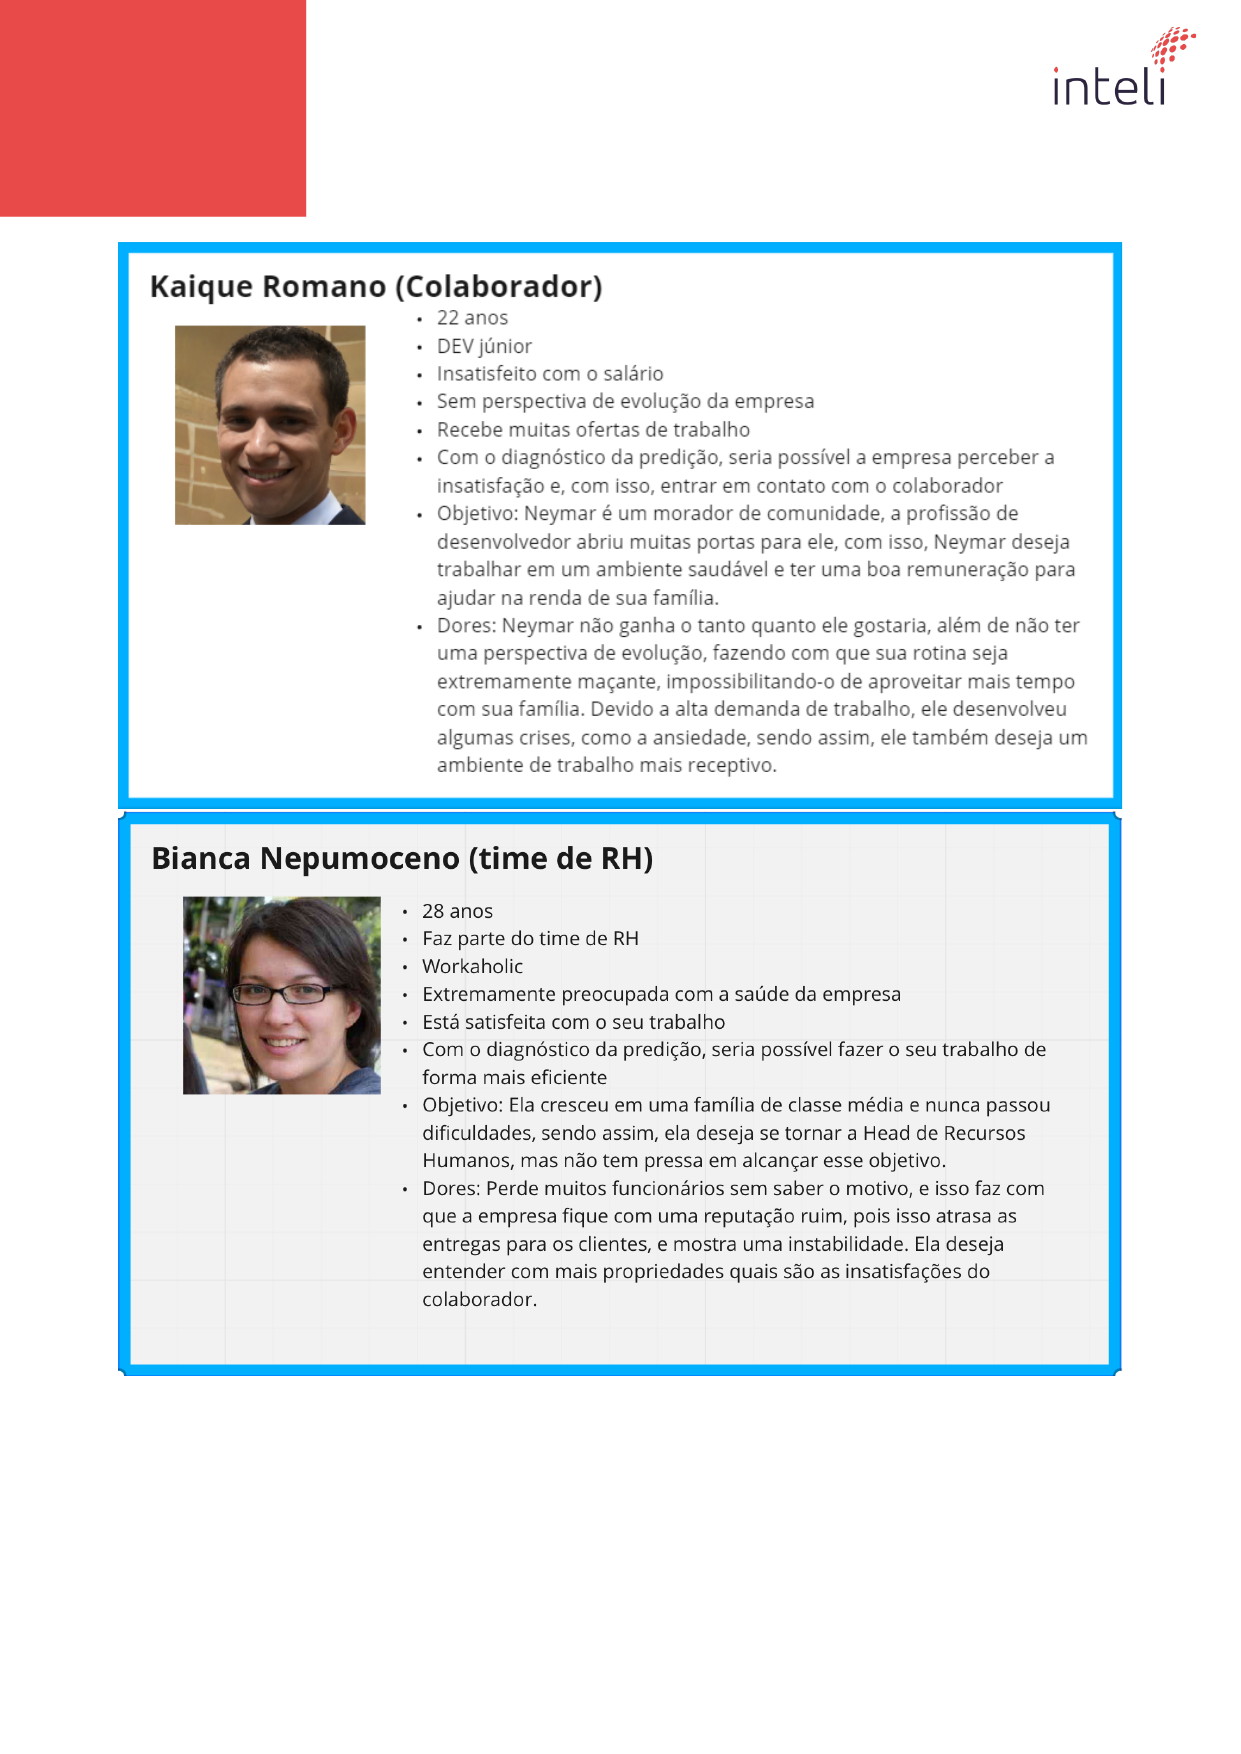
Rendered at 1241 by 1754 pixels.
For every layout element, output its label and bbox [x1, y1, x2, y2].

picture [1054, 27, 1197, 105]
picture [129, 253, 1113, 798]
picture [131, 825, 1108, 1364]
picture [0, 0, 307, 217]
picture [118, 811, 1123, 1376]
